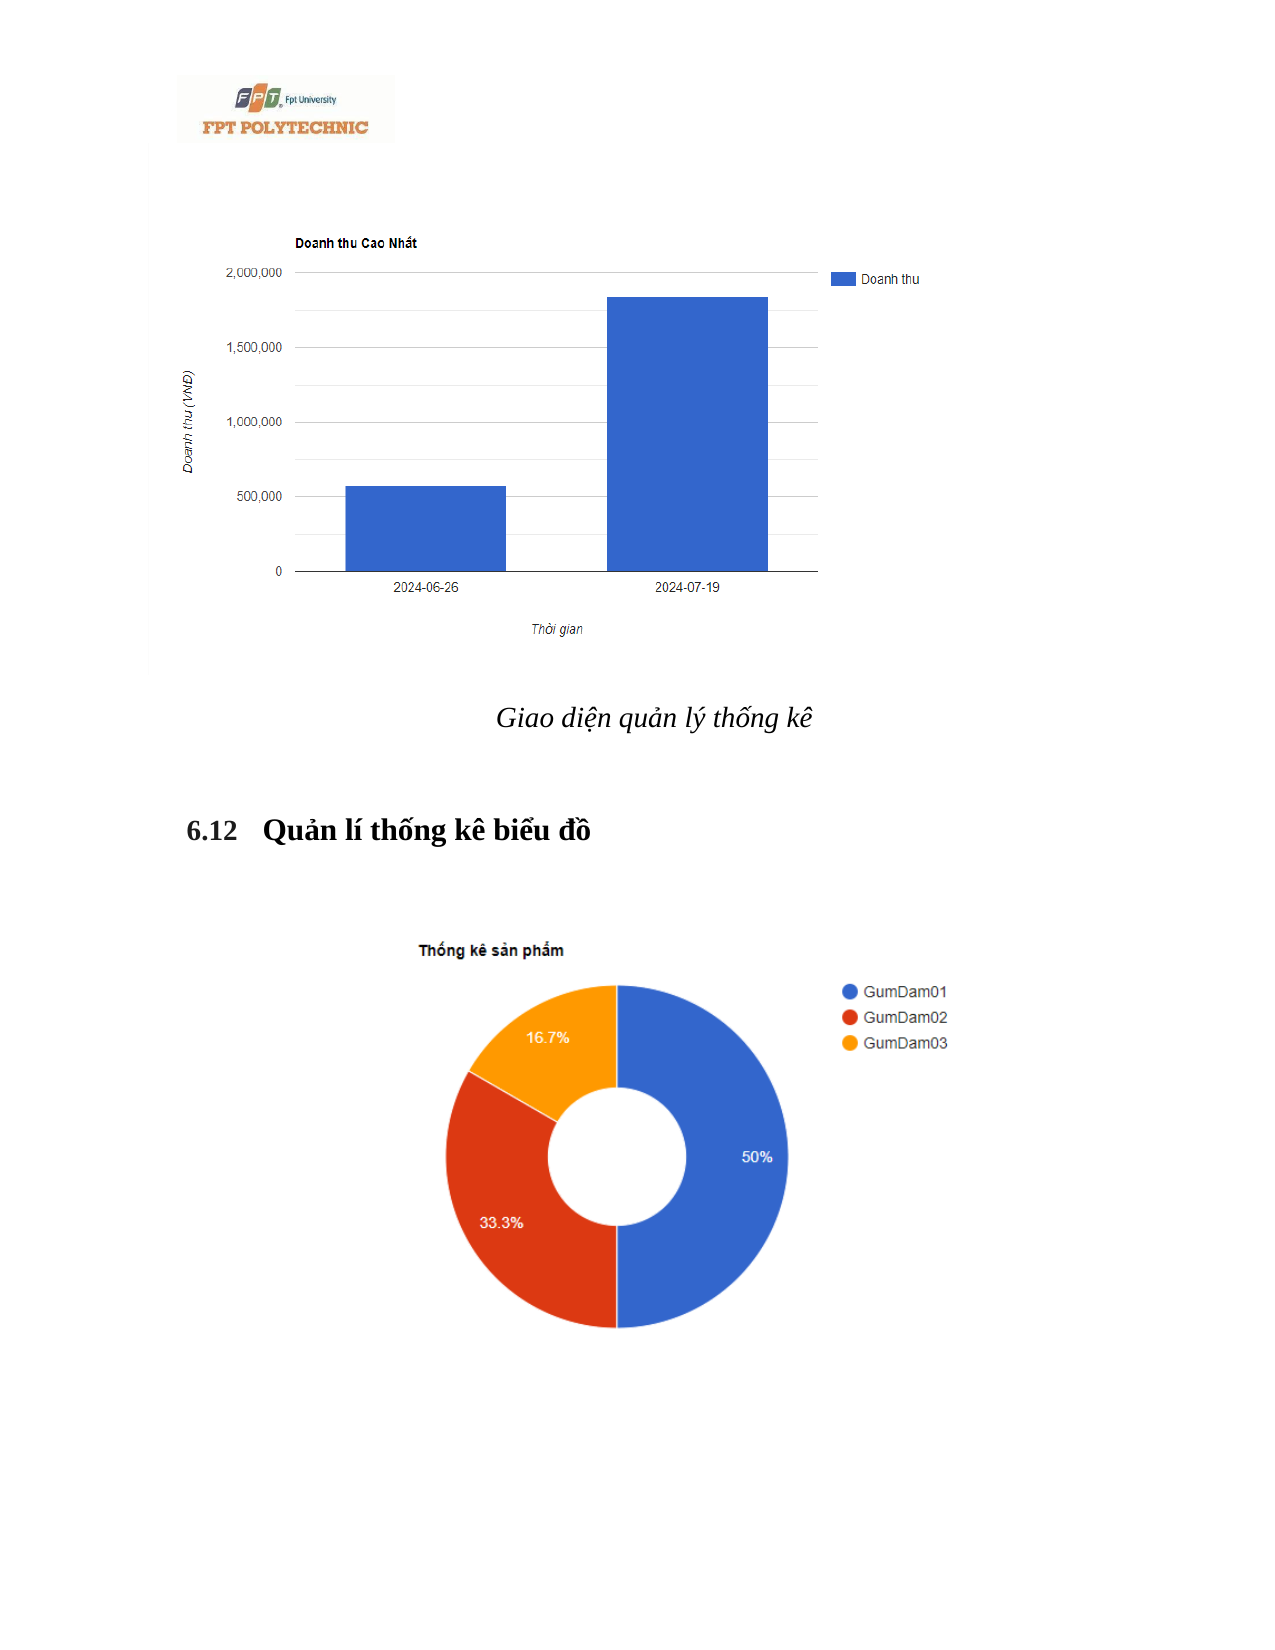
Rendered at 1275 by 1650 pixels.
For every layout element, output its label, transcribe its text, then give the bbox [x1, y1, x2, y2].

subtitle Quản lí thống kê biểu đồ [186, 811, 1198, 847]
picture [148, 75, 986, 675]
text Giao diện quản lý thống kê [112, 700, 1198, 733]
picture [247, 859, 1063, 1469]
